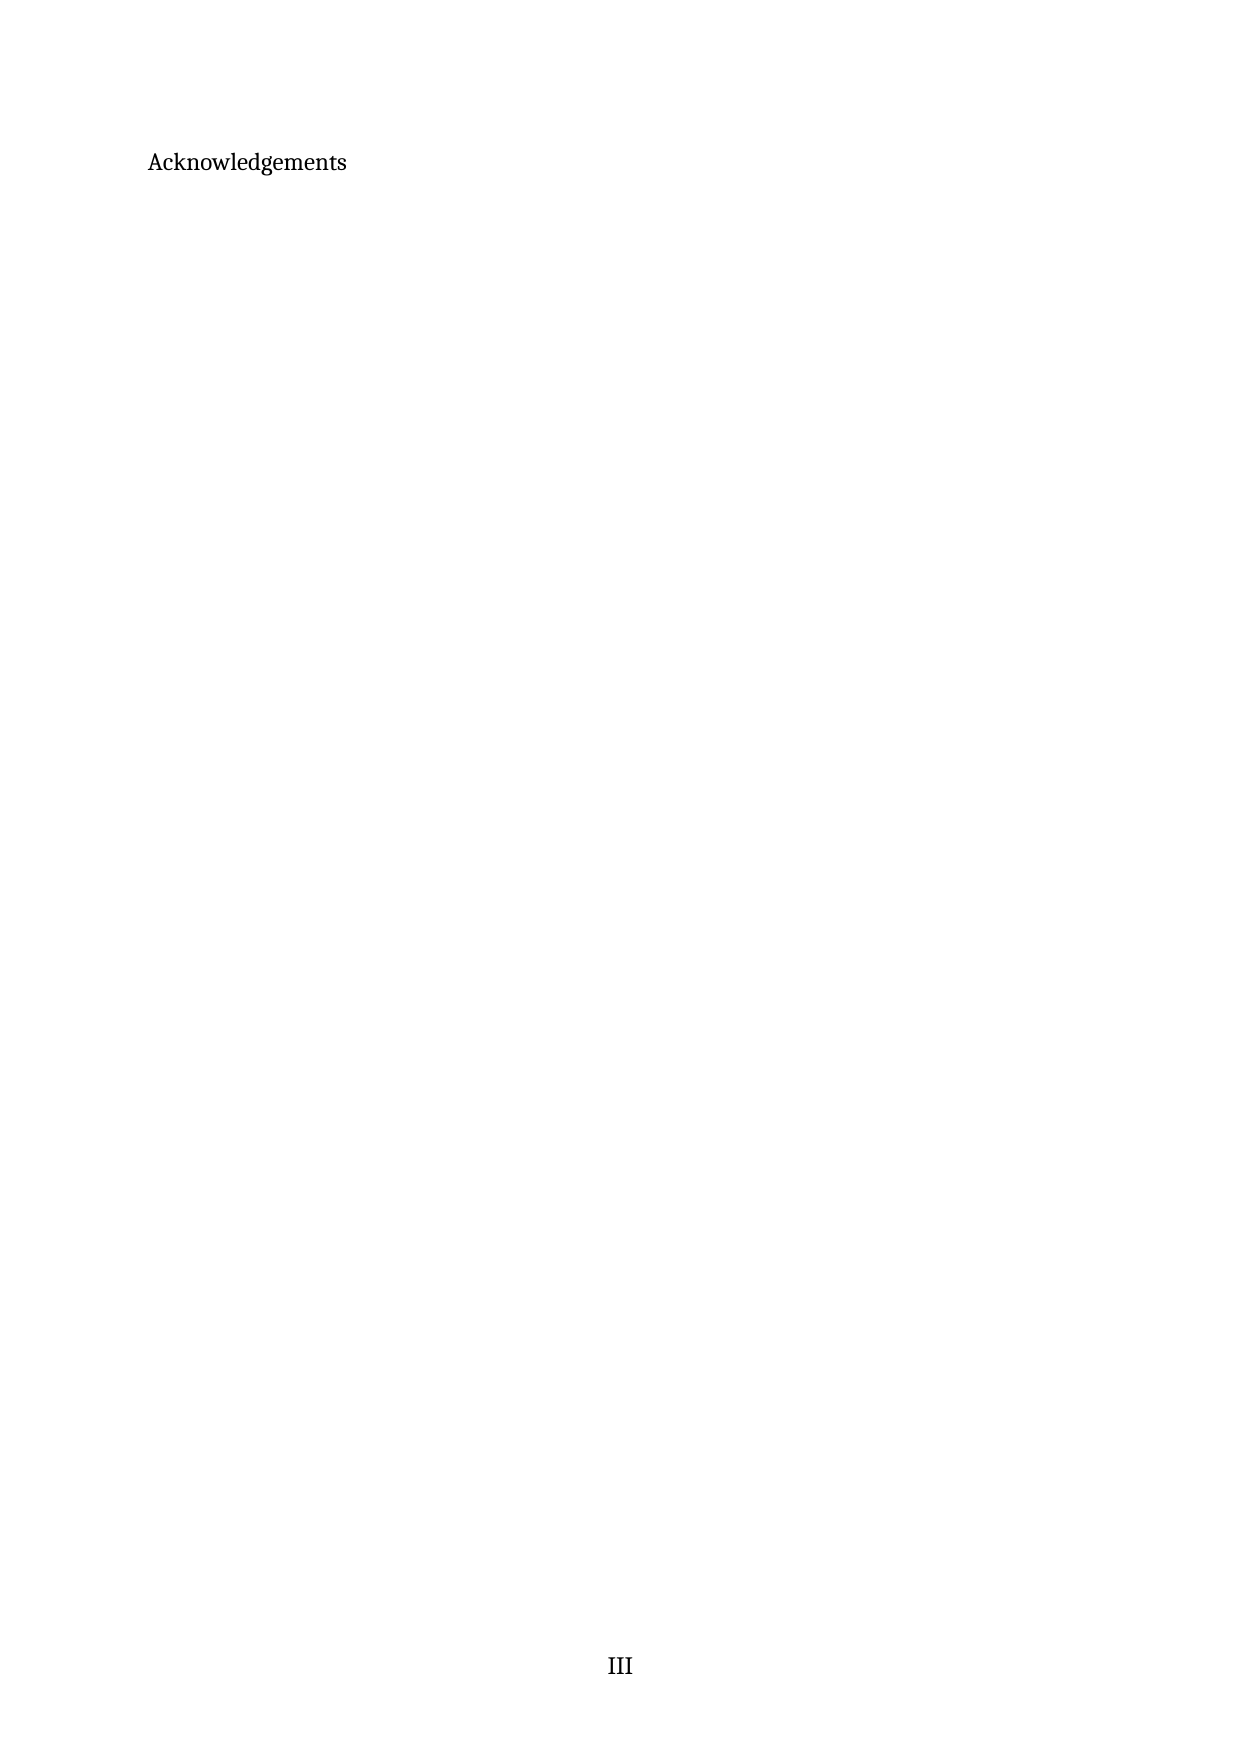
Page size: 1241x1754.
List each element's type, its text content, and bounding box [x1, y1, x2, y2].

text Acknowledgements [148, 148, 1092, 176]
